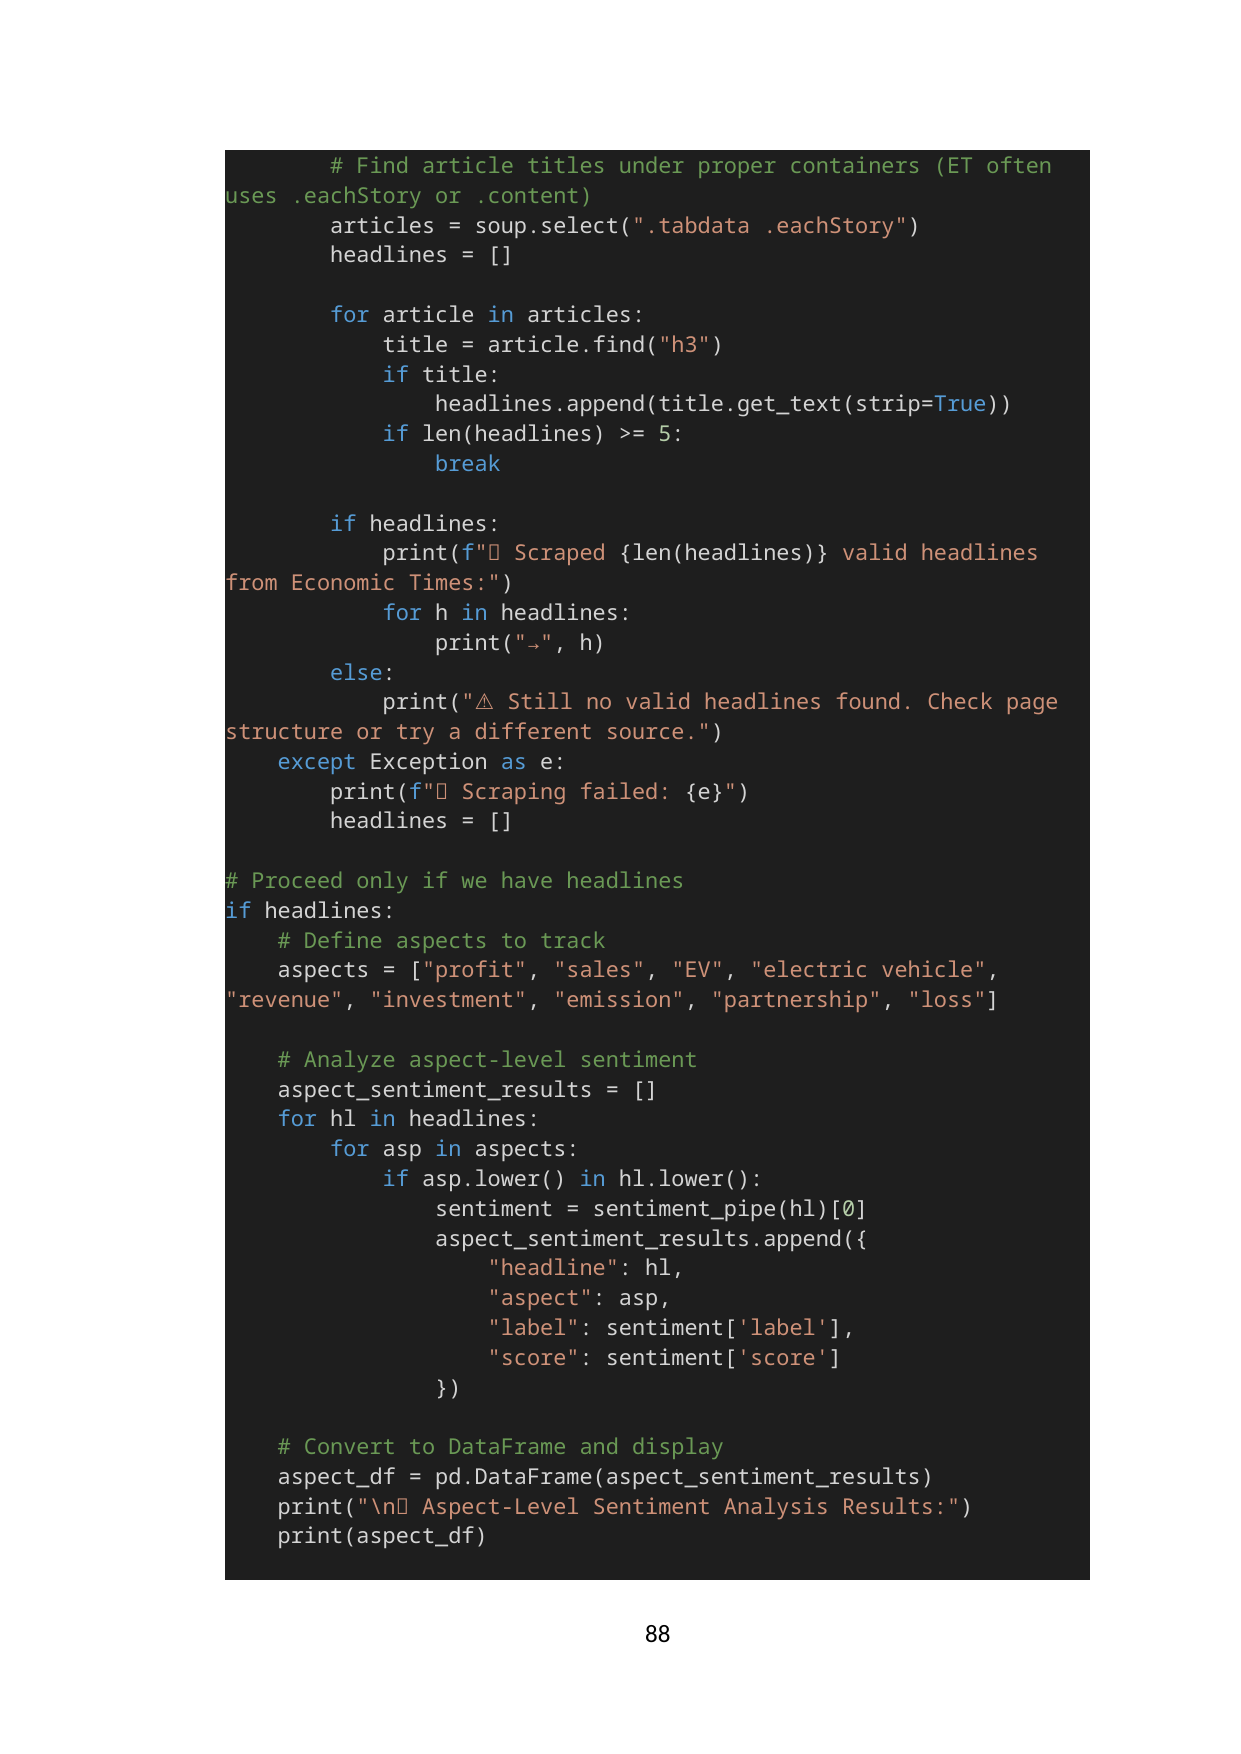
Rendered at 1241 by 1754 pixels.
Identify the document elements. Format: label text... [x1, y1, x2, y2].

text aspect_sentiment_results = [] [225, 1073, 1090, 1103]
text aspect_sentiment_results.append({ [225, 1222, 1090, 1252]
text print("⚠️ Still no valid headlines found. Check page structure or try a different source.") [225, 686, 1090, 746]
text # Find article titles under proper containers (ET often uses .eachStory or .content) [225, 150, 1090, 209]
text print("→", h) [225, 627, 1090, 656]
text "aspect": asp, [225, 1282, 1090, 1312]
text if headlines: [225, 895, 1090, 924]
text # Analyze aspect-level sentiment [225, 1044, 1090, 1073]
text for hl in headlines: [225, 1103, 1090, 1133]
text else: [225, 656, 1090, 686]
text except Exception as e: [225, 746, 1090, 776]
text for h in headlines: [225, 597, 1090, 627]
text "label": sentiment['label'], [225, 1312, 1090, 1342]
text headlines = [] [225, 239, 1090, 269]
text # Convert to DataFrame and display [225, 1431, 1090, 1461]
text "score": sentiment['score'] [225, 1342, 1090, 1371]
text }) [225, 1371, 1090, 1401]
text break [225, 448, 1090, 478]
text aspect_df = pd.DataFrame(aspect_sentiment_results) [225, 1461, 1090, 1491]
text print("\n🧠 Aspect-Level Sentiment Analysis Results:") [225, 1491, 1090, 1520]
text title = article.find("h3") [225, 329, 1090, 358]
text print(f"✅ Scraped {len(headlines)} valid headlines from Economic Times:") [225, 537, 1090, 597]
text for asp in aspects: [225, 1133, 1090, 1163]
text if asp.lower() in hl.lower(): [225, 1163, 1090, 1193]
text headlines = [] [225, 805, 1090, 835]
text # Define aspects to track [225, 924, 1090, 954]
text print(aspect_df) [225, 1520, 1090, 1550]
text articles = soup.select(".tabdata .eachStory") [225, 209, 1090, 239]
text if len(headlines) >= 5: [225, 418, 1090, 448]
text aspects = ["profit", "sales", "EV", "electric vehicle", "revenue", "investment", "emission", "partnership", "loss"] [225, 954, 1090, 1014]
text "headline": hl, [225, 1252, 1090, 1282]
text sentiment = sentiment_pipe(hl)[0] [225, 1193, 1090, 1222]
text for article in articles: [225, 299, 1090, 329]
text headlines.append(title.get_text(strip=True)) [225, 388, 1090, 418]
text print(f"❌ Scraping failed: {e}") [225, 776, 1090, 805]
text # Proceed only if we have headlines [225, 865, 1090, 895]
text if title: [225, 358, 1090, 388]
text if headlines: [225, 507, 1090, 537]
